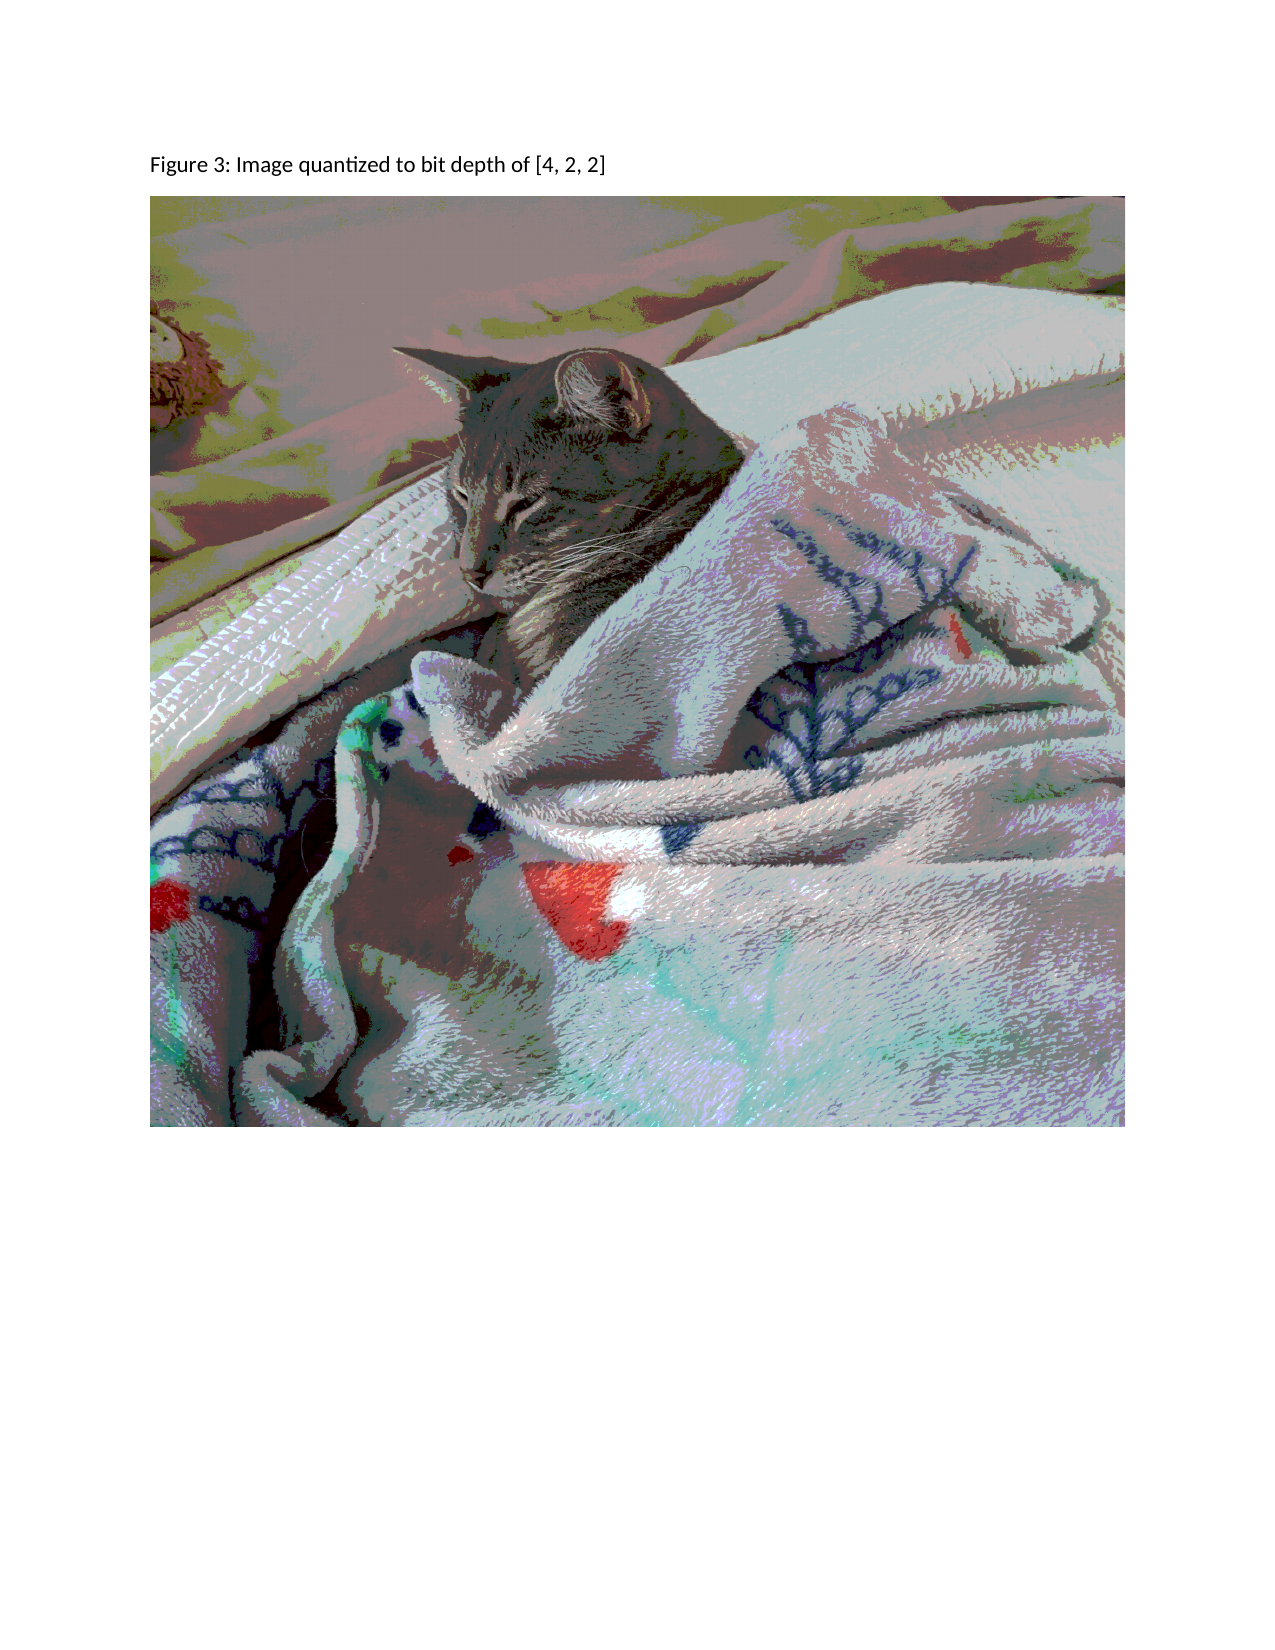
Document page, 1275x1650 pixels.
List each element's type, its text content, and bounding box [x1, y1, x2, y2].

text Figure 3: Image quantized to bit depth of [4, 2, 2] [150, 150, 1125, 178]
picture [150, 196, 1125, 1127]
